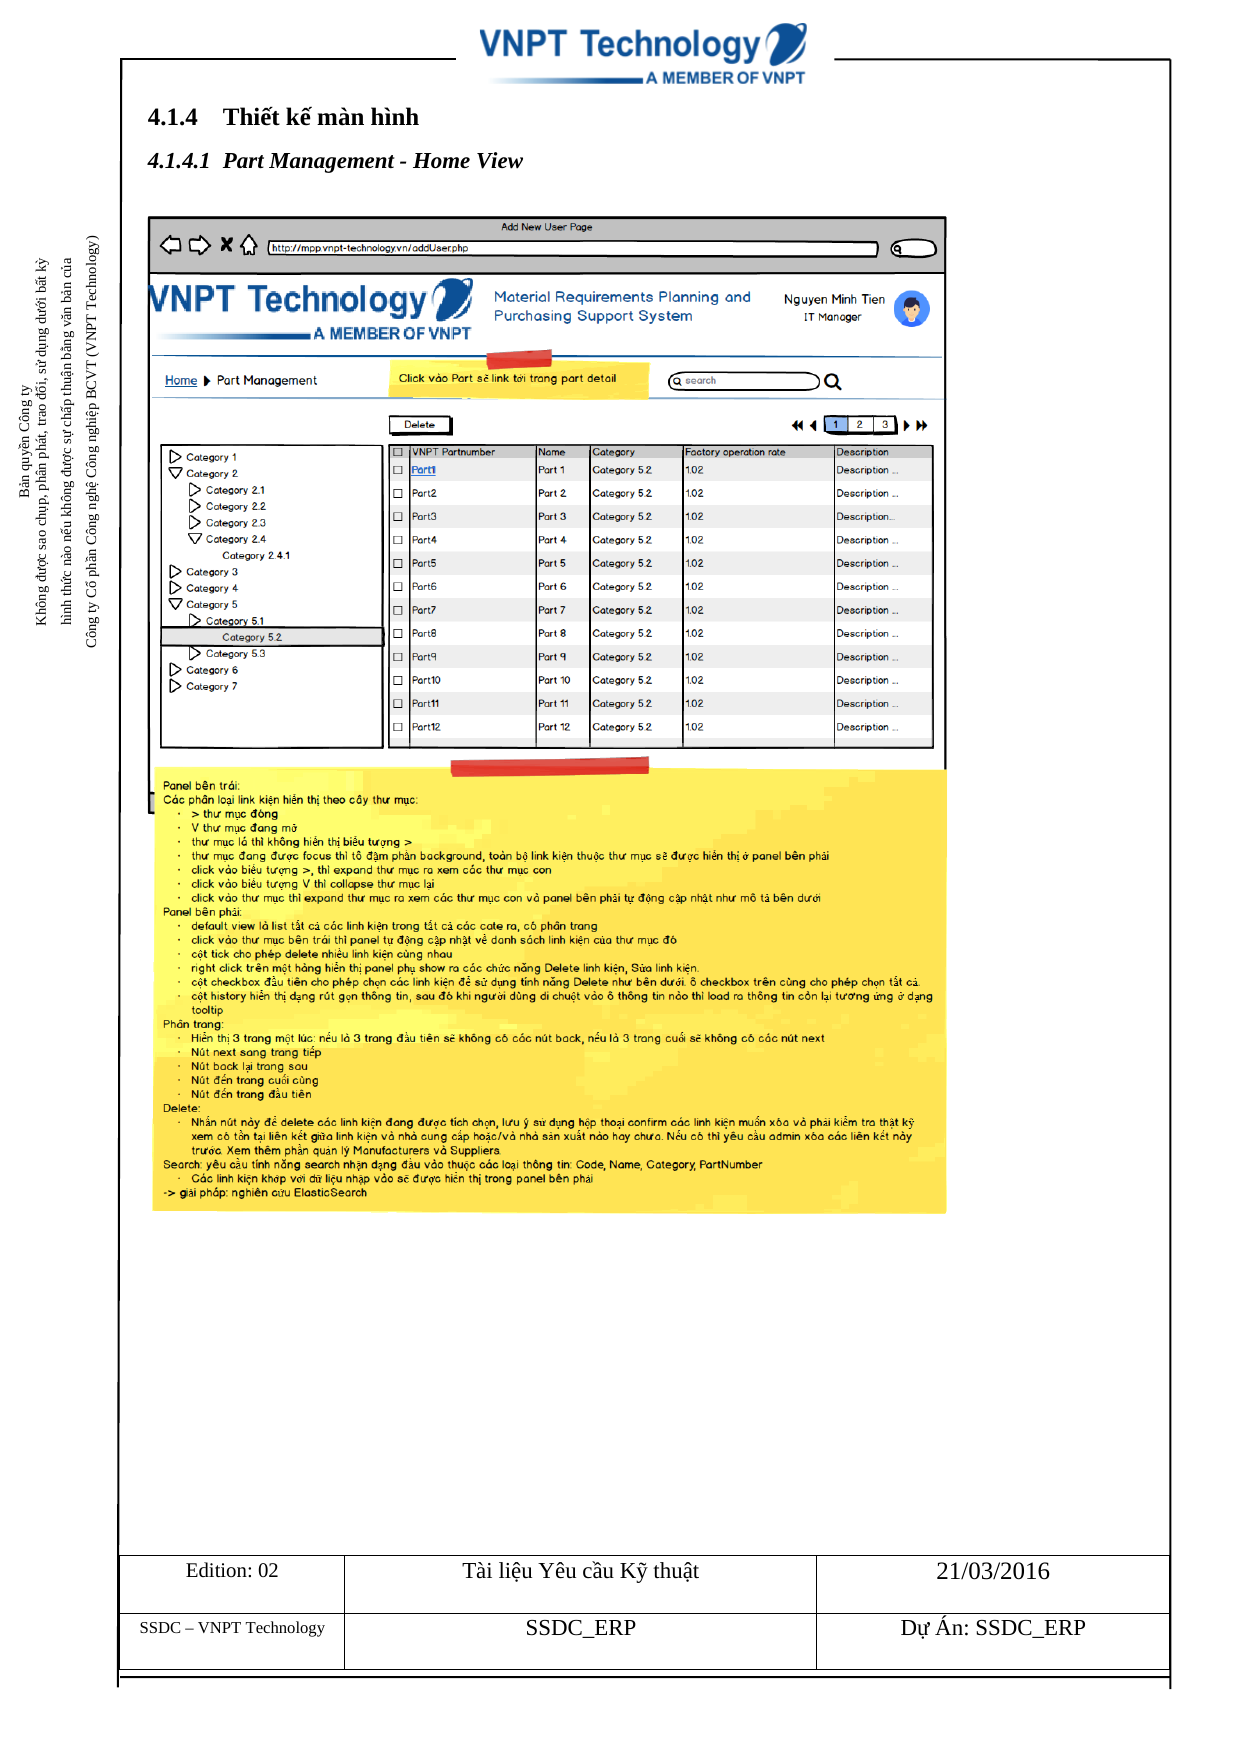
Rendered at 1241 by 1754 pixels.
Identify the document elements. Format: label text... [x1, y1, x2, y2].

subtitle Part Management - Home View [148, 148, 1152, 174]
picture [479, 23, 808, 85]
subtitle Thiết kế màn hình [148, 102, 1152, 131]
